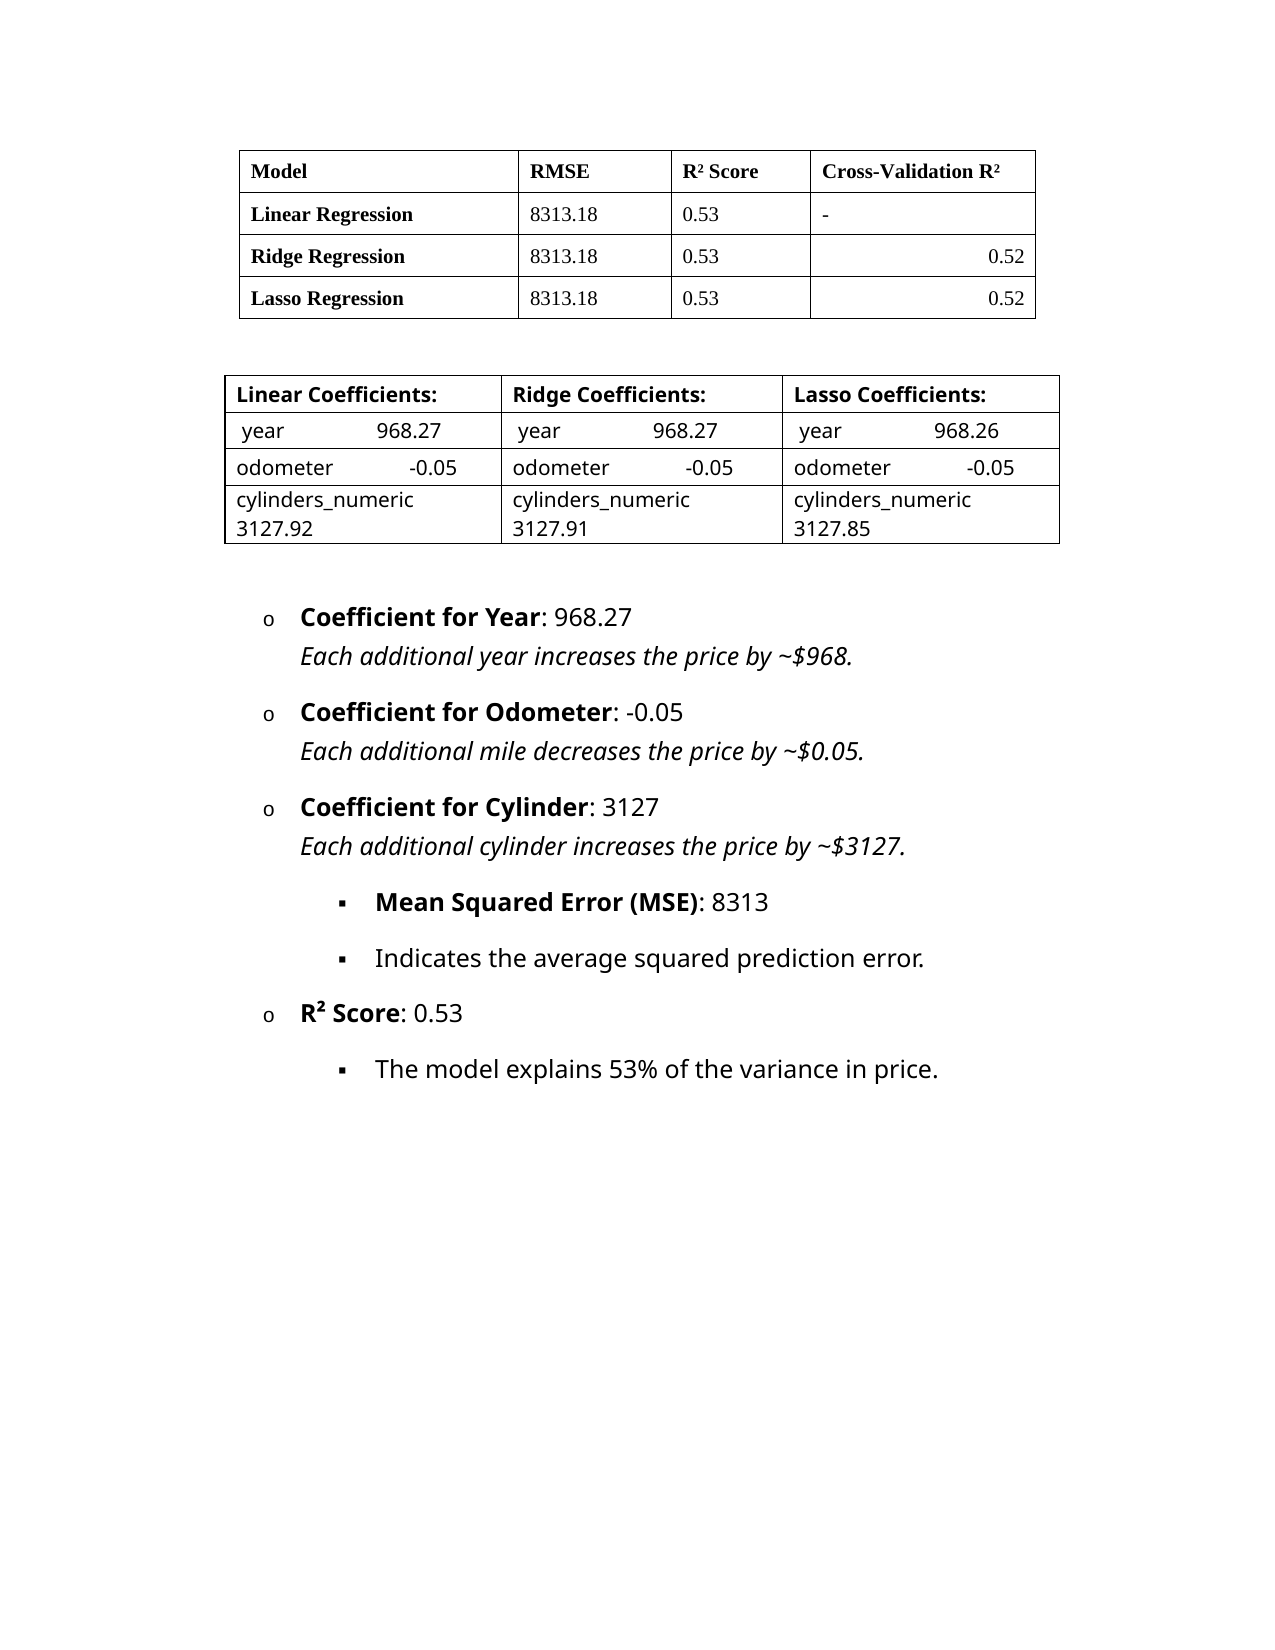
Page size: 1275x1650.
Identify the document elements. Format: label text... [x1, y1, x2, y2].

list Indicates the average squared prediction error. [337, 940, 1125, 974]
list The model explains 53% of the variance in price. [337, 1052, 1125, 1086]
table_cell 8313.18 [519, 193, 671, 234]
table_header Linear Coefficients: [226, 376, 501, 412]
table_cell - [811, 193, 1035, 234]
table_cell cylinders_numeric 3127.92 [226, 486, 501, 542]
table_cell Linear Regression [240, 193, 518, 234]
table_cell 0.53 [672, 235, 810, 276]
table_header R² Score [672, 151, 810, 192]
table_cell 0.53 [672, 193, 810, 234]
table_cell odometer -0.05 [783, 449, 1059, 484]
table_cell 8313.18 [519, 235, 671, 276]
table_cell year 968.26 [783, 413, 1059, 448]
list R² Score: 0.53 [262, 996, 1125, 1030]
list Mean Squared Error (MSE): 8313 [337, 884, 1125, 918]
table_cell odometer -0.05 [226, 449, 501, 484]
table_cell cylinders_numeric 3127.85 [783, 486, 1059, 542]
table_cell Ridge Regression [240, 235, 518, 276]
table_header Ridge Coefficients: [502, 376, 782, 412]
table_header Lasso Coefficients: [783, 376, 1059, 412]
table_cell 0.52 [811, 235, 1035, 276]
table_cell 0.52 [811, 277, 1035, 318]
table_cell odometer -0.05 [502, 449, 782, 484]
list Coefficient for Year: 968.27 Each additional year increases the price by ~$968. [262, 599, 1125, 673]
table_cell 8313.18 [519, 277, 671, 318]
list Coefficient for Odometer: -0.05 Each additional mile decreases the price by ~$0.05. [262, 694, 1125, 768]
table_cell year 968.27 [502, 413, 782, 448]
table_cell 0.53 [672, 277, 810, 318]
table_header Cross-Validation R² [811, 151, 1035, 192]
list Coefficient for Cylinder: 3127 Each additional cylinder increases the price by ~$3127. [262, 789, 1125, 863]
table_cell Lasso Regression [240, 277, 518, 318]
table_cell cylinders_numeric 3127.91 [502, 486, 782, 542]
table_cell year 968.27 [226, 413, 501, 448]
table_header Model [240, 151, 518, 192]
table_header RMSE [519, 151, 671, 192]
